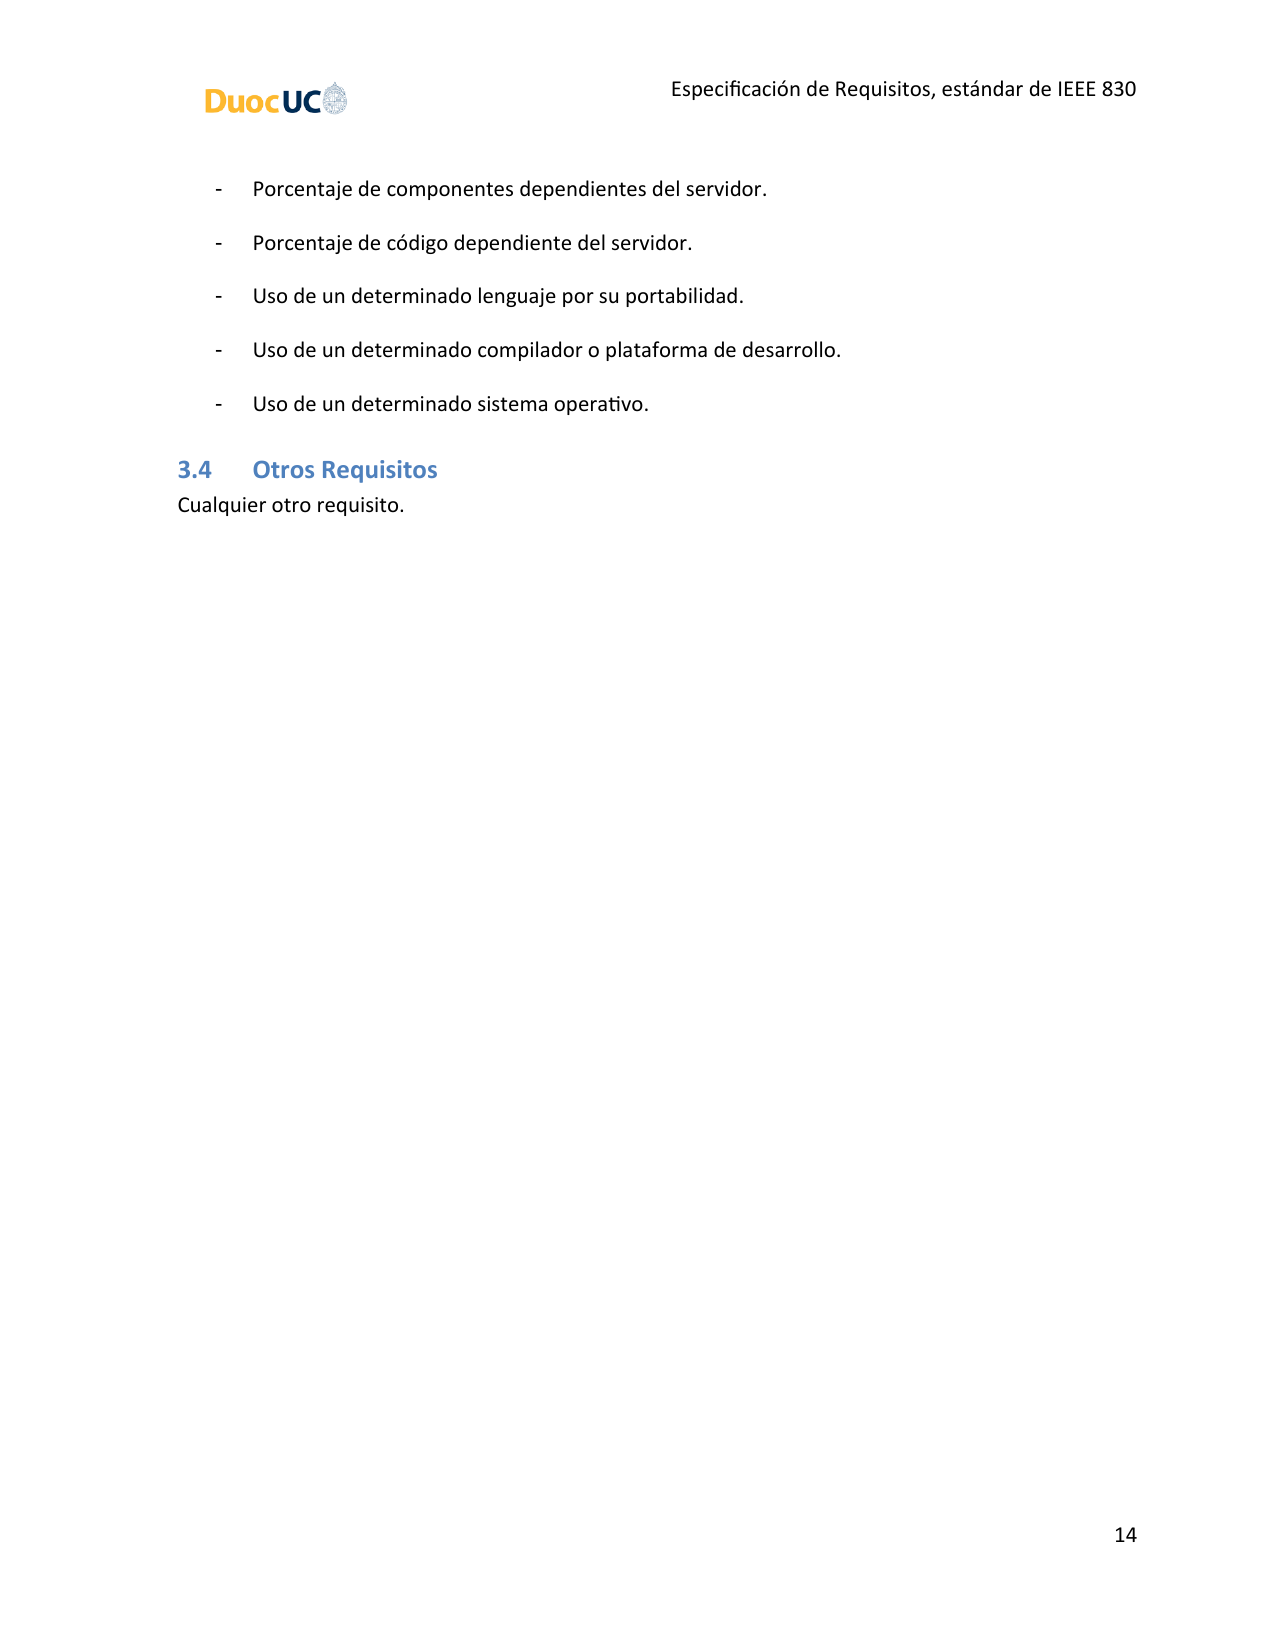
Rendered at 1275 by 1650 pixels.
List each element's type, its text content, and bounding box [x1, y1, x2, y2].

list Porcentaje de componentes dependientes del servidor. [215, 162, 1137, 209]
list Porcentaje de código dependiente del servidor. [215, 216, 1137, 263]
text Cualquier otro requisito. [177, 491, 1137, 518]
list Uso de un determinado compilador o plataforma de desarrollo. [215, 324, 1137, 371]
list Uso de un determinado lenguaje por su portabilidad. [215, 270, 1137, 317]
list Uso de un determinado sistema operativo. [215, 378, 1137, 425]
picture [198, 78, 352, 117]
subtitle 3.4 Otros Requisitos [177, 453, 1137, 486]
